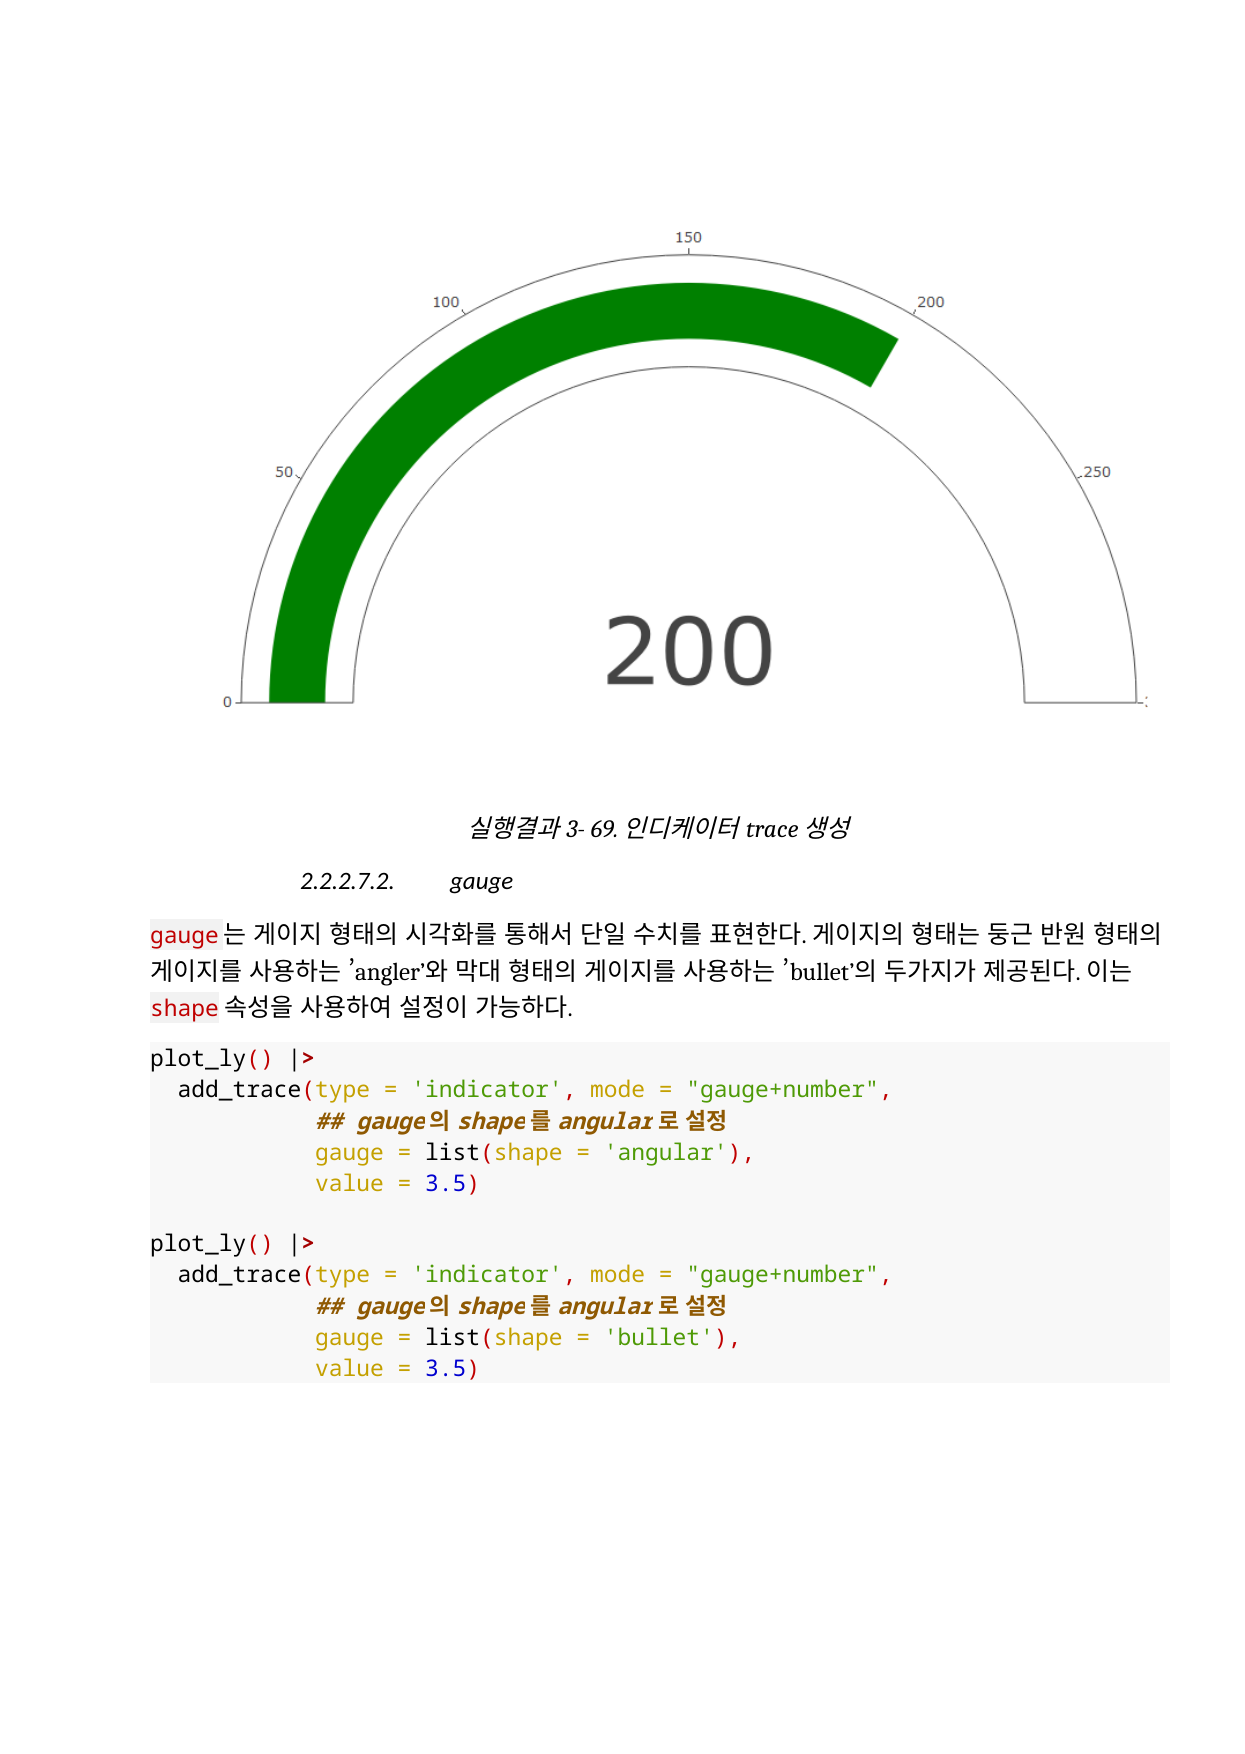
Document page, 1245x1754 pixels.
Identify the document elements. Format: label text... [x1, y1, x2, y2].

text plot_ly() |> add_trace(type = 'indicator', mode = "gauge+number", ## gauge의 shape를 angular로 설정 gauge = list(shape = 'angular'), value = 3.5) plot_ly() |> add_trace(type = 'indicator', mode = "gauge+number", ## gauge의 shape를 angular로 설정 gauge = list(shape = 'bullet'), value = 3.5) [150, 1042, 1170, 1383]
text 실행결과 3- 69. 인디케이터 trace 생성 [150, 808, 1170, 844]
text gauge는 게이지 형태의 시각화를 통해서 단일 수치를 표현한다. 게이지의 형태는 둥근 반원 형태의 게이지를 사용하는 ’angler’와 막대 형태의 게이지를 사용하는 ’bullet’의 두가지가 제공된다. 이는 shape 속성을 사용하여 설정이 가능하다. [150, 915, 1170, 1023]
picture [172, 187, 1148, 788]
subtitle gauge [300, 865, 1170, 896]
